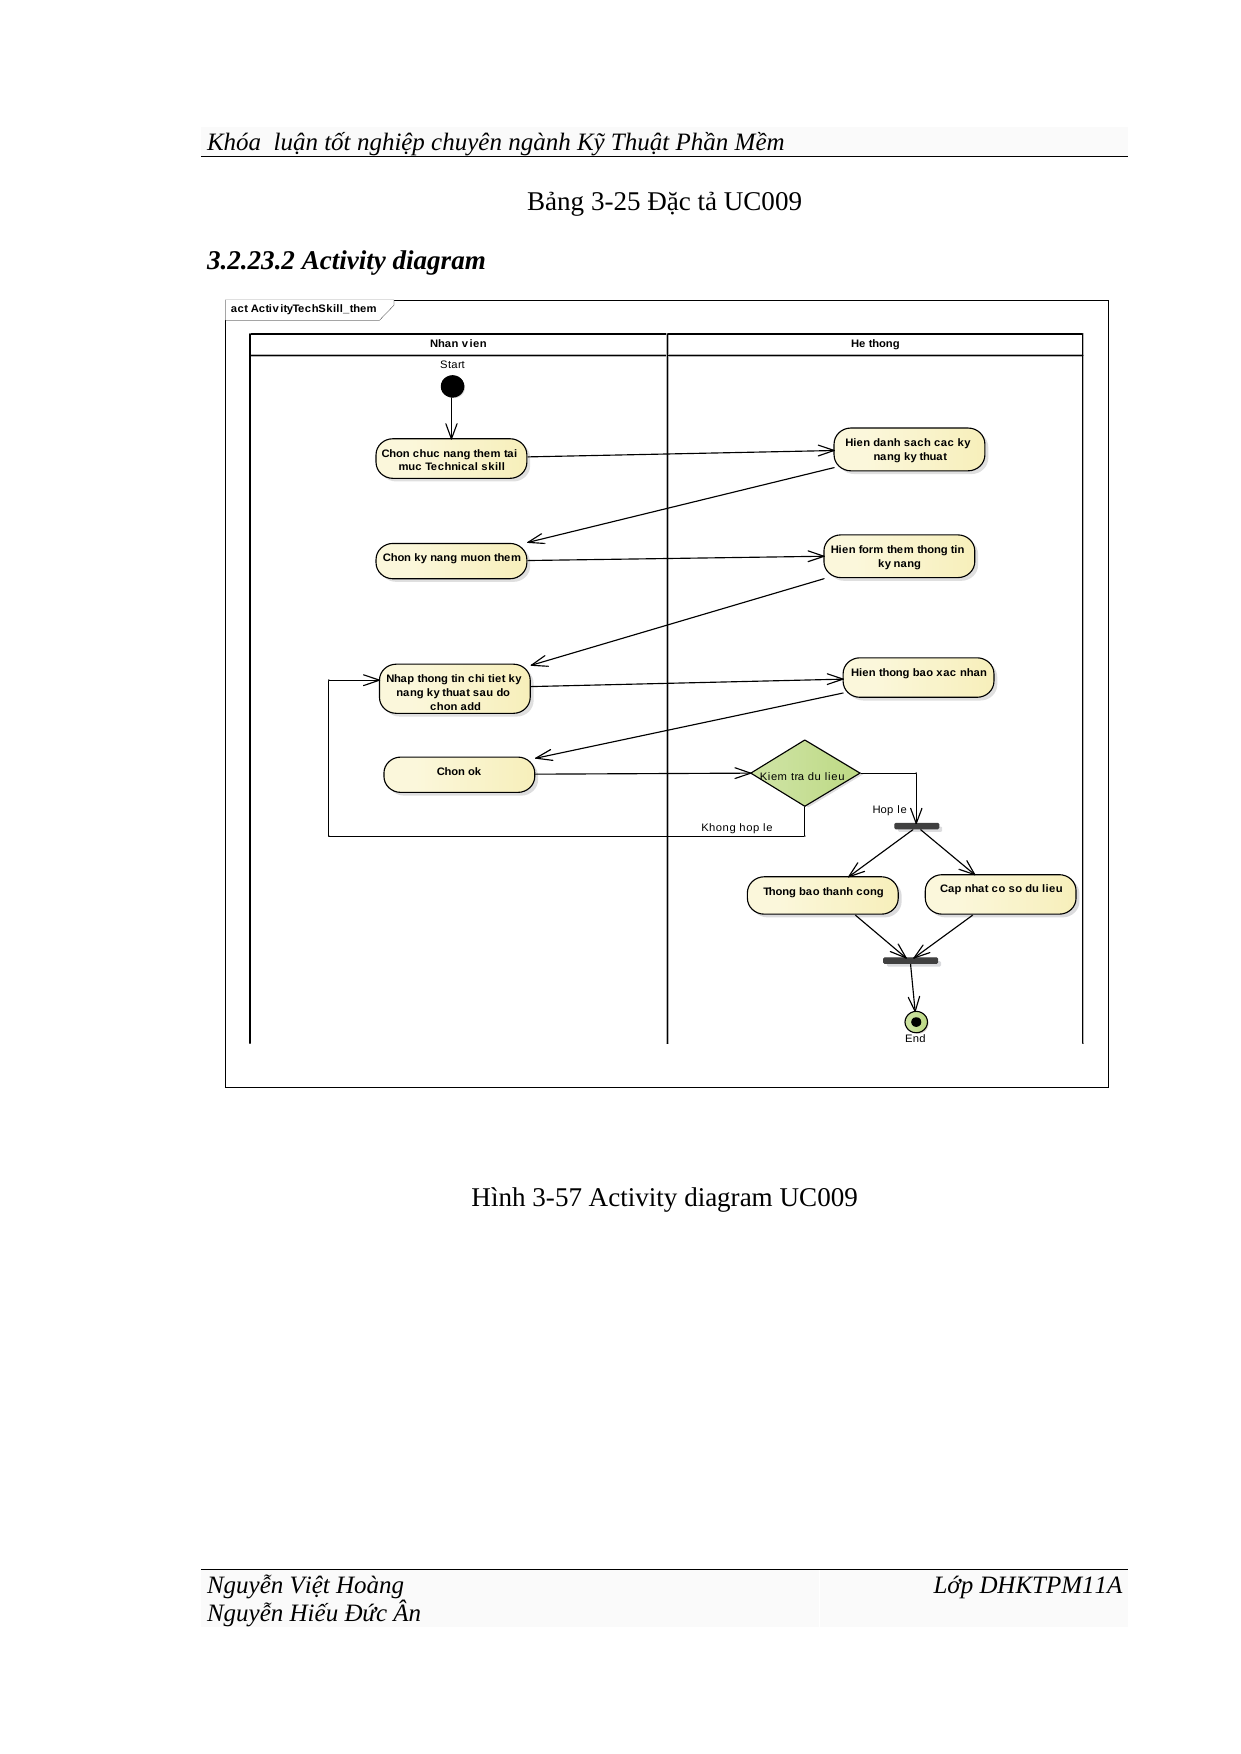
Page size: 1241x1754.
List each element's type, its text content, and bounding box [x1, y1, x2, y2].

subtitle Activity diagram [207, 244, 1122, 276]
text Hình - Activity diagram UC009 [207, 1181, 1122, 1212]
text Bảng - Đặc tả UC009 [527, 185, 802, 217]
